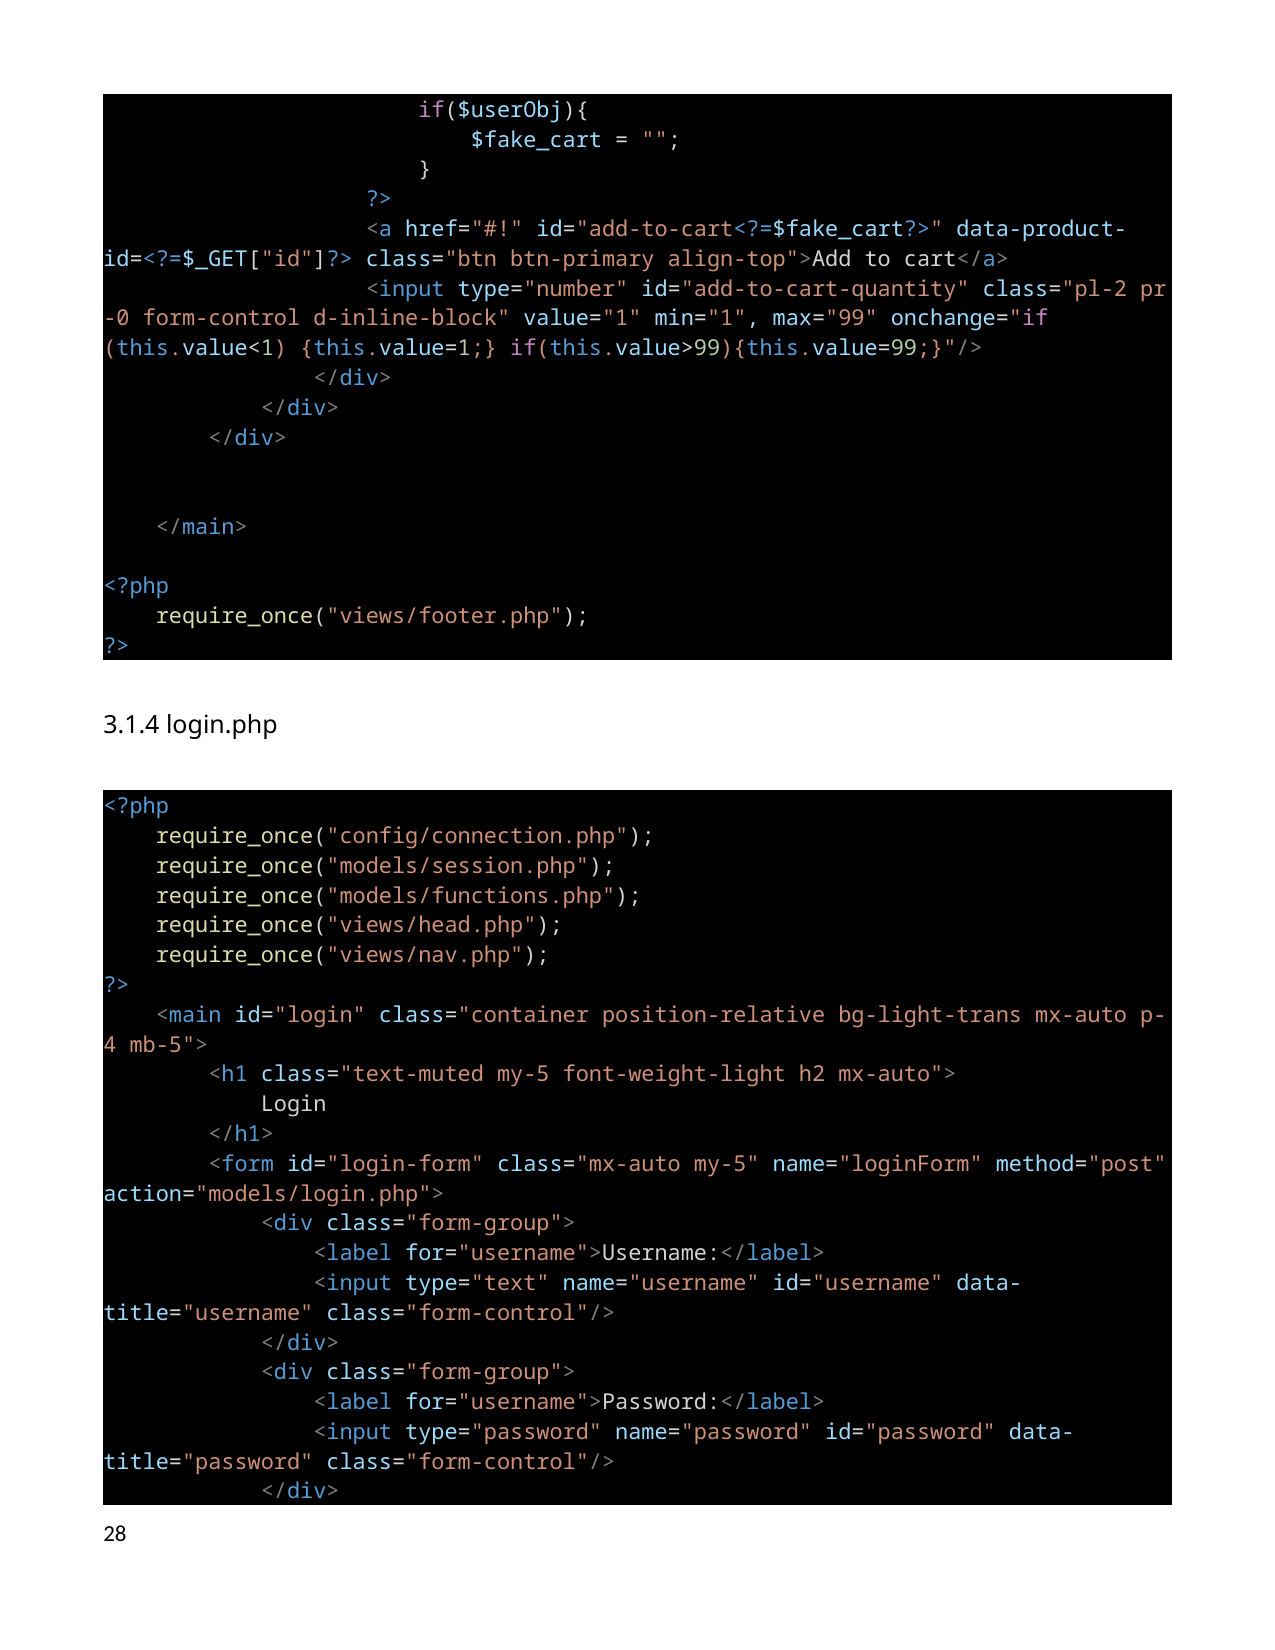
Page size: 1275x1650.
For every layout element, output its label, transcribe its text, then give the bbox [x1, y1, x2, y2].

text <input type="text" name="username" id="username" data-title="username" class="form-control"/> [103, 1267, 1172, 1327]
text $fake_cart = ""; [103, 123, 1172, 153]
text <label for="username">Username:</label> [103, 1237, 1172, 1267]
text require_once("views/head.php"); [103, 909, 1172, 939]
text </h1> [103, 1118, 1172, 1148]
text <?php [103, 570, 1172, 600]
text </div> [103, 362, 1172, 392]
text if($userObj){ [103, 94, 1172, 123]
text Login [103, 1088, 1172, 1118]
text <div class="form-group"> [103, 1207, 1172, 1237]
text <main id="login" class="container position-relative bg-light-trans mx-auto p-4 mb-5"> [103, 999, 1172, 1058]
text </div> [103, 392, 1172, 421]
text </div> [103, 421, 1172, 451]
text <a href="#!" id="add-to-cart<?=$fake_cart?>" data-product-id=<?=$_GET["id"]?> class="btn btn-primary align-top">Add to cart</a> [103, 213, 1172, 272]
text <label for="username">Password:</label> [103, 1386, 1172, 1416]
text <?php [103, 790, 1172, 820]
text require_once("config/connection.php"); [103, 820, 1172, 850]
text <input type="number" id="add-to-cart-quantity" class="pl-2 pr-0 form-control d-inline-block" value="1" min="1", max="99" onchange="if (this.value<1) {this.value=1;} if(this.value>99){this.value=99;}"/> [103, 272, 1172, 362]
text ?> [103, 630, 1172, 660]
text </div> [103, 1476, 1172, 1505]
text <div class="form-group"> [103, 1356, 1172, 1386]
text </div> [103, 1327, 1172, 1356]
text <form id="login-form" class="mx-auto my-5" name="loginForm" method="post" action="models/login.php"> [103, 1148, 1172, 1207]
text ?> [103, 969, 1172, 999]
subtitle 3.1.4 login.php [103, 707, 1172, 741]
text </main> [103, 511, 1172, 541]
text <h1 class="text-muted my-5 font-weight-light h2 mx-auto"> [103, 1058, 1172, 1088]
text } [103, 153, 1172, 183]
text require_once("models/functions.php"); [103, 880, 1172, 909]
text require_once("views/footer.php"); [103, 600, 1172, 630]
text require_once("models/session.php"); [103, 850, 1172, 880]
text ?> [103, 183, 1172, 213]
text require_once("views/nav.php"); [103, 939, 1172, 969]
text <input type="password" name="password" id="password" data-title="password" class="form-control"/> [103, 1416, 1172, 1476]
